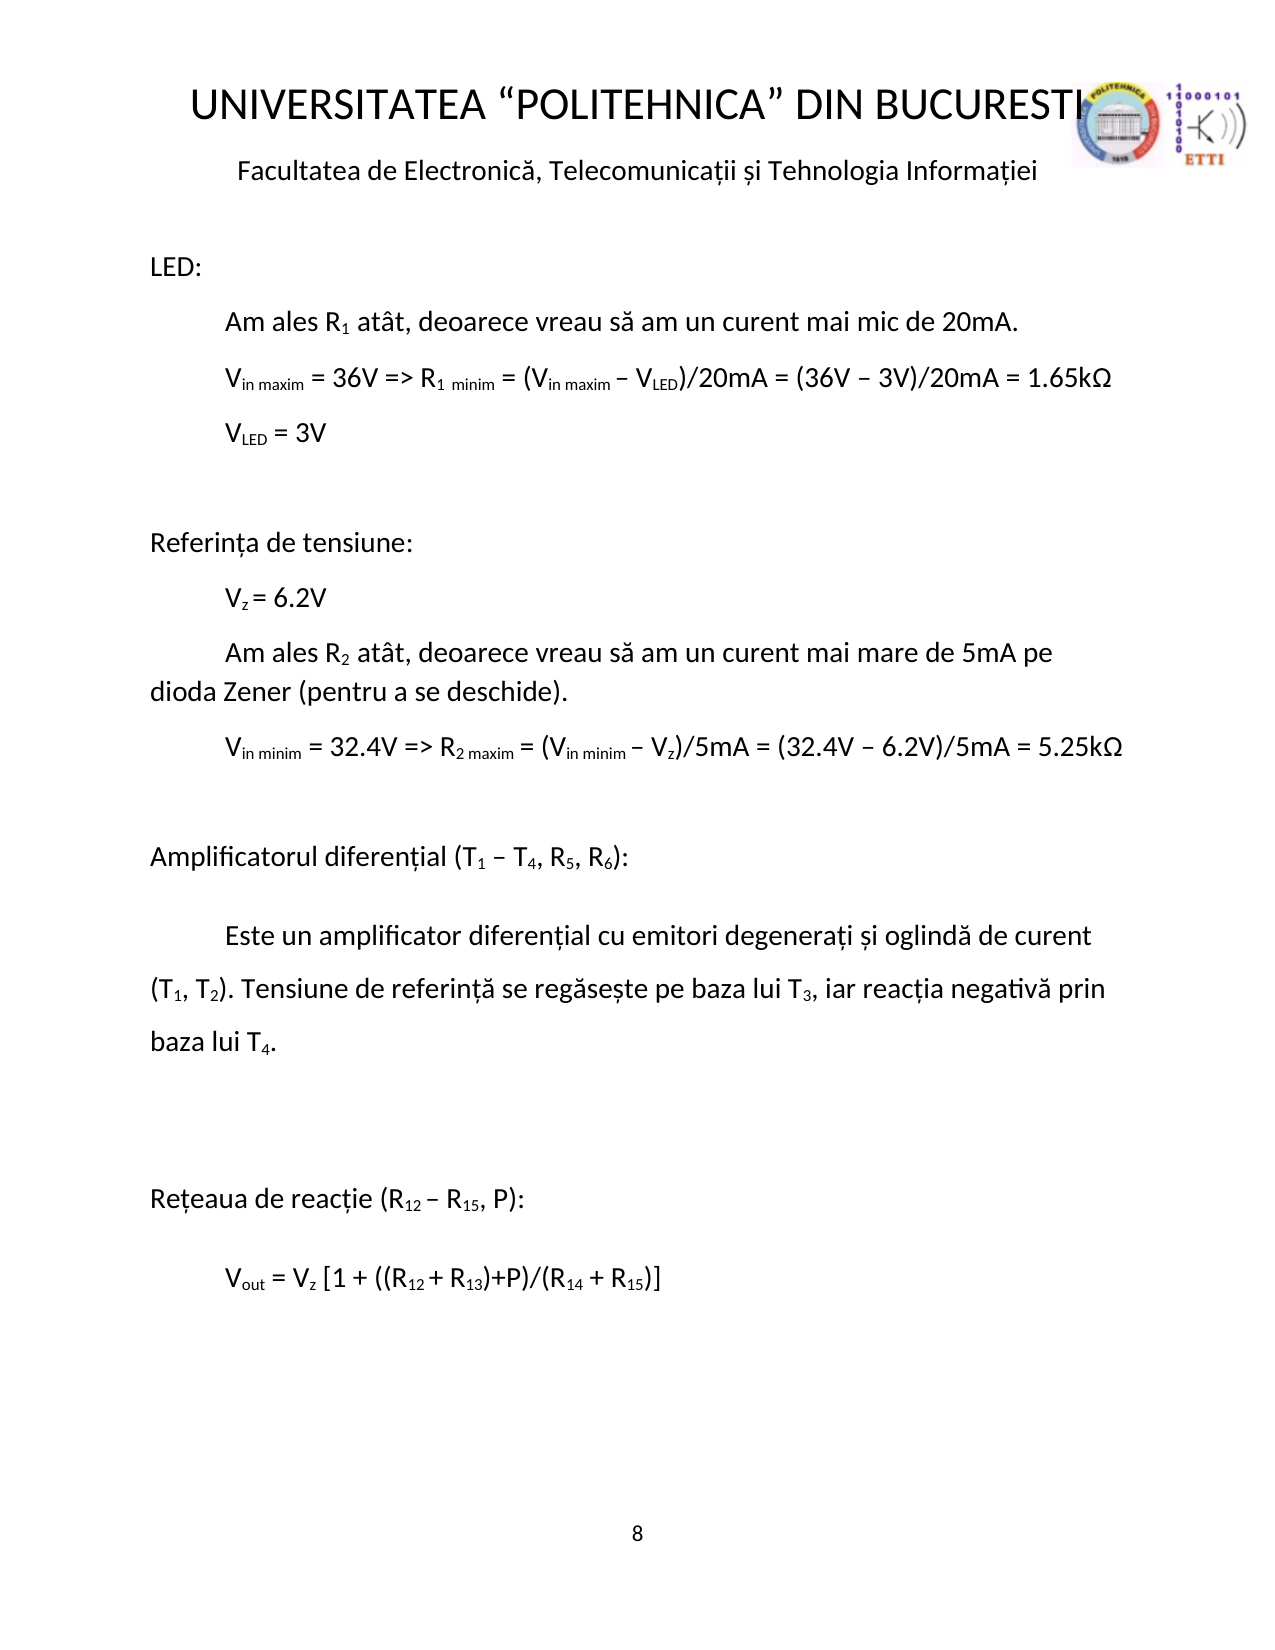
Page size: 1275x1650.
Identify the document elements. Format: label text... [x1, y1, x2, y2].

text Rețeaua de reacție (R12 – R15, P): [150, 1180, 1125, 1216]
text Referința de tensiune: [150, 524, 1125, 560]
text Am ales R2 atât, deoarece vreau să am un curent mai mare de 5mA pe dioda Zener (pentru a se deschide). [150, 634, 1125, 708]
text Amplificatorul diferențial (T1 – T4, R5, R6): [150, 838, 1125, 874]
text LED: [150, 248, 1125, 284]
text Vin minim = 32.4V => R2 maxim = (Vin minim – Vz)/5mA = (32.4V – 6.2V)/5mA = 5.25kΩ [150, 728, 1125, 763]
text VLED = 3V [150, 414, 1125, 449]
text Vout = Vz [1 + ((R12 + R13)+P)/(R14 + R15)] [150, 1259, 1125, 1294]
text Este un amplificator diferențial cu emitori degenerați și oglindă de curent (T1, T2). Tensiune de referință se regăsește pe baza lui T3, iar reacția negativă prin baza lui T4. [150, 917, 1125, 1059]
picture [1071, 82, 1265, 176]
text Vin maxim = 36V => R1 minim = (Vin maxim – VLED)/20mA = (36V – 3V)/20mA = 1.65kΩ [150, 359, 1125, 394]
text Am ales R1 atât, deoarece vreau să am un curent mai mic de 20mA. [150, 303, 1125, 339]
text Vz = 6.2V [150, 579, 1125, 615]
